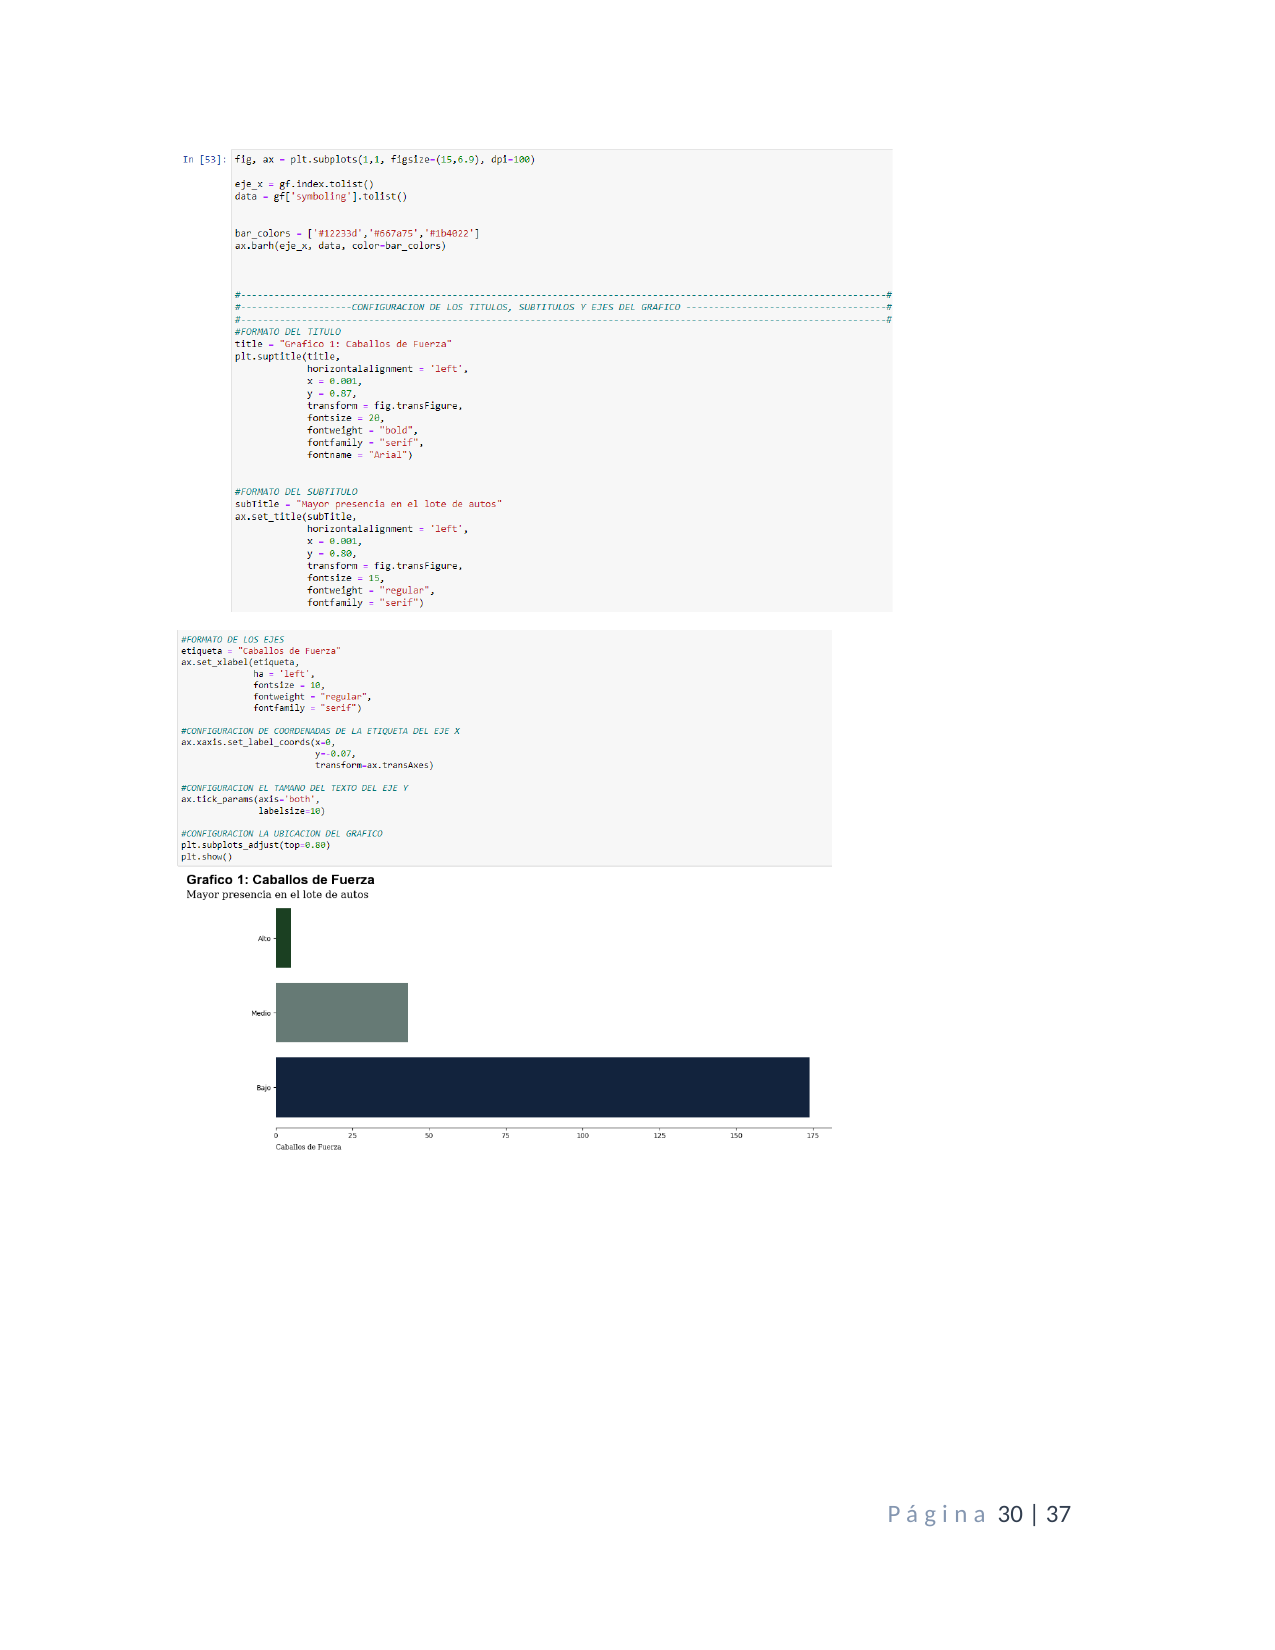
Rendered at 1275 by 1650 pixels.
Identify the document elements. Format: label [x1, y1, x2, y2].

picture [177, 630, 832, 1152]
picture [177, 147, 893, 612]
